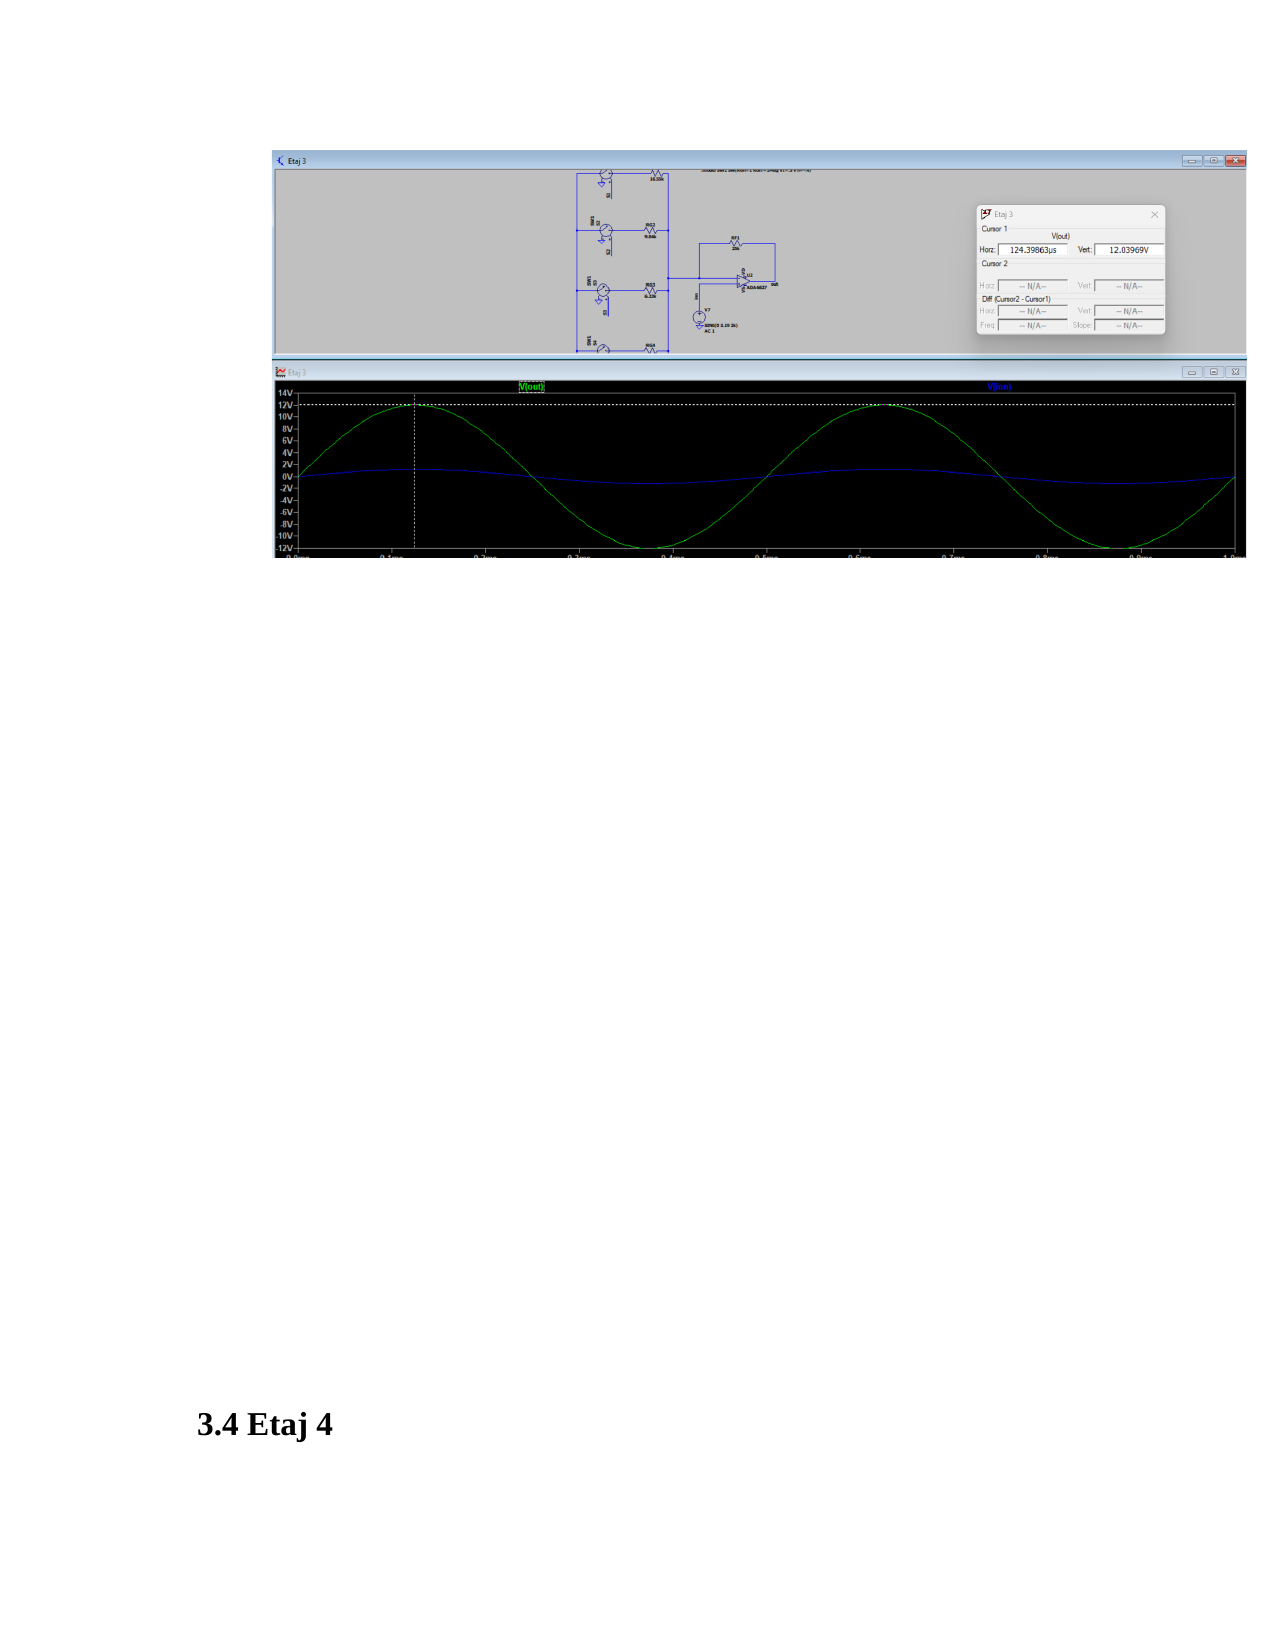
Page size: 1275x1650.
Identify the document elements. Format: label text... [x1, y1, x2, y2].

text 3.4 Etaj 4 [197, 1404, 1125, 1442]
picture [271, 150, 1247, 558]
